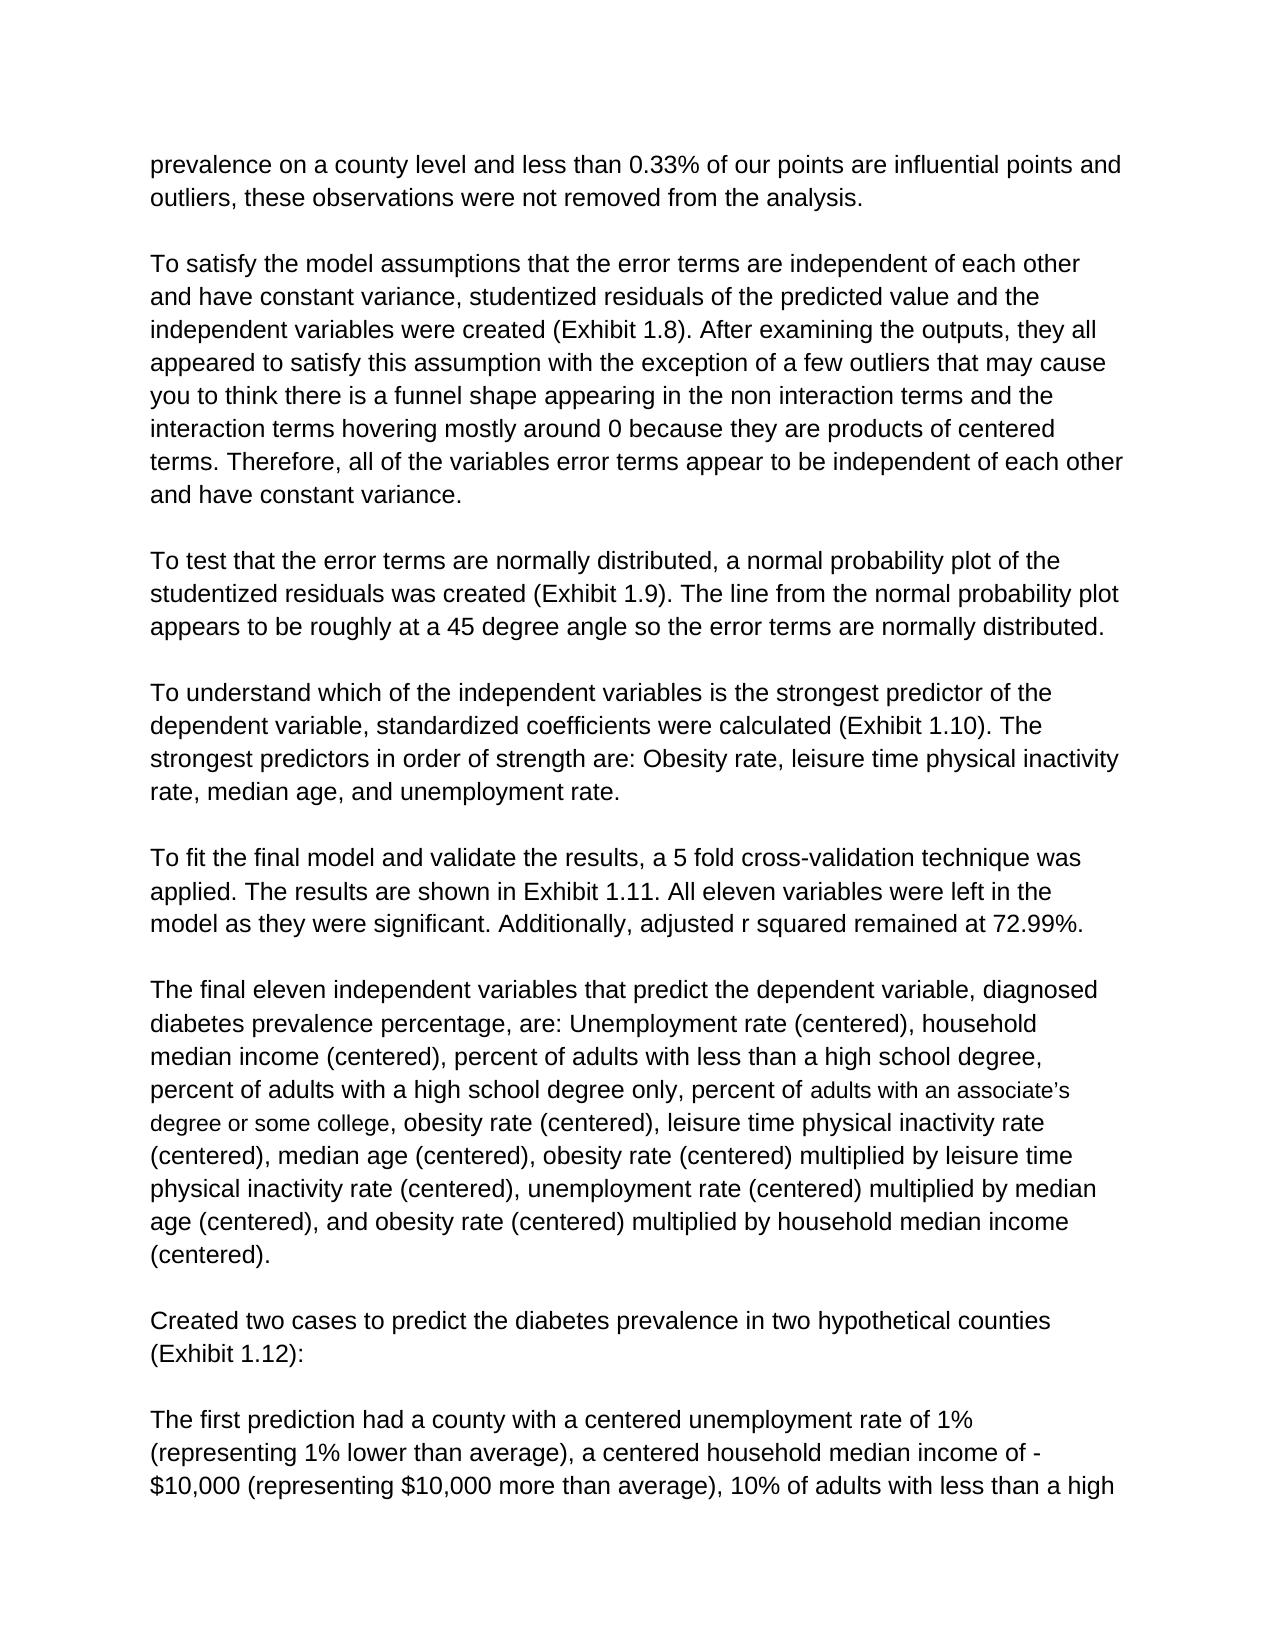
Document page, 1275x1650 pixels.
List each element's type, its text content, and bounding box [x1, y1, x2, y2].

text To fit the final model and validate the results, a 5 fold cross-validation technique was applied. The results are shown in Exhibit 1.11. All eleven variables were left in the model as they were significant. Additionally, adjusted r squared remained at 72.99%. [150, 843, 1125, 938]
text Created two cases to predict the diabetes prevalence in two hypothetical counties (Exhibit 1.12): [150, 1306, 1125, 1367]
text To understand which of the independent variables is the strongest predictor of the dependent variable, standardized coefficients were calculated (Exhibit 1.10). The strongest predictors in order of strength are: Obesity rate, leisure time physical inactivity rate, median age, and unemployment rate. [150, 678, 1125, 806]
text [150, 1405, 1125, 1499]
text To test that the error terms are normally distributed, a normal probability plot of the studentized residuals was created (Exhibit 1.9). The line from the normal probability plot appears to be roughly at a 45 degree angle so the error terms are normally distributed. [150, 546, 1125, 641]
text To satisfy the model assumptions that the error terms are independent of each other and have constant variance, studentized residuals of the predicted value and the independent variables were created (Exhibit 1.8). After examining the outputs, they all appeared to satisfy this assumption with the exception of a few outliers that may cause you to think there is a funnel shape appearing in the non interaction terms and the interaction terms hovering mostly around 0 because they are products of centered terms. Therefore, all of the variables error terms appear to be independent of each other and have constant variance. [150, 249, 1125, 509]
text The final eleven independent variables that predict the dependent variable, diagnosed diabetes prevalence percentage, are: Unemployment rate (centered), household median income (centered), percent of adults with less than a high school degree, percent of adults with a high school degree only, percent of adults with an associate’s degree or some college, obesity rate (centered), leisure time physical inactivity rate (centered), median age (centered), obesity rate (centered) multiplied by leisure time physical inactivity rate (centered), unemployment rate (centered) multiplied by median age (centered), and obesity rate (centered) multiplied by household median income (centered). [150, 976, 1125, 1268]
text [150, 150, 1125, 212]
